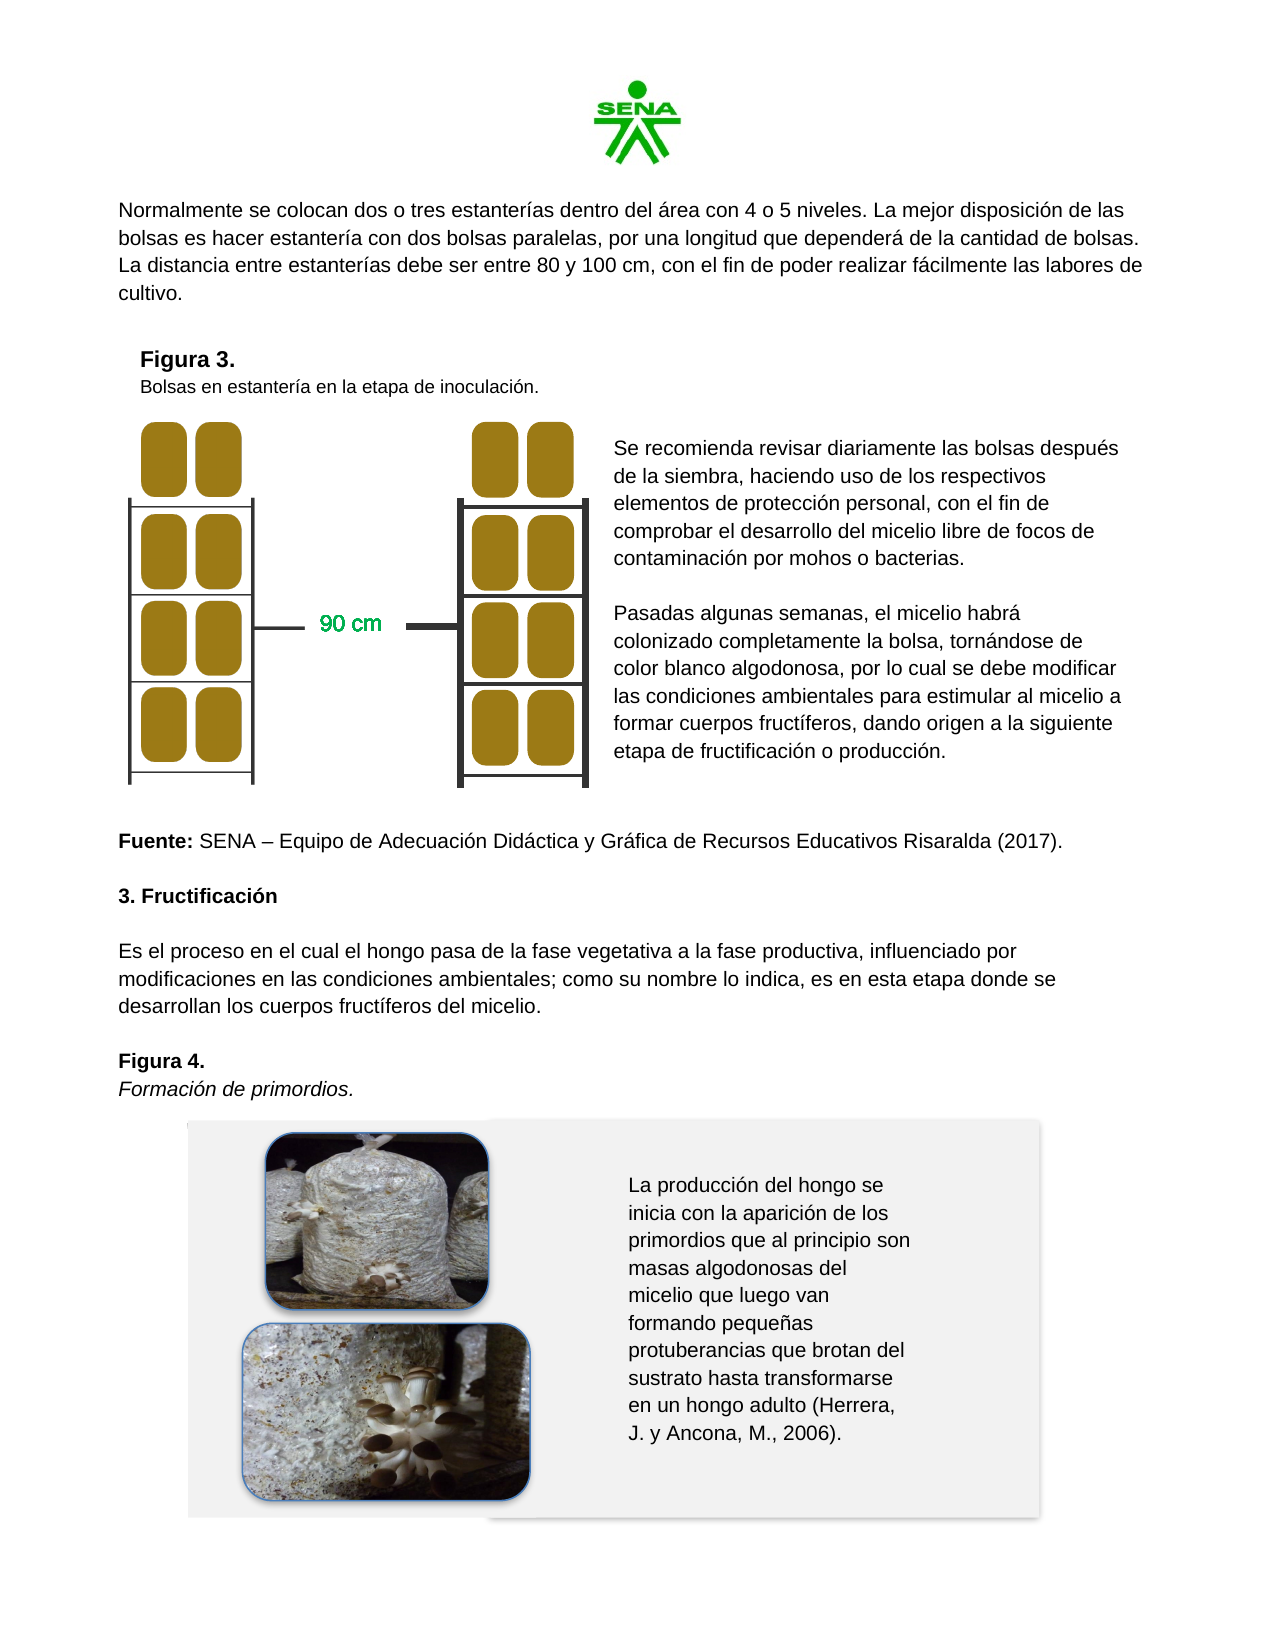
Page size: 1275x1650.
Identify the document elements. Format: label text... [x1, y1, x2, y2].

text Formación de primordios. [118, 1077, 1157, 1101]
text 3. Fructificación [118, 884, 1157, 908]
picture [244, 1325, 529, 1499]
text Es el proceso en el cual el hongo pasa de la fase vegetativa a la fase productiva, influenciado por modificaciones en las condiciones ambientales; como su nombre lo indica, es en esta etapa donde se desarrollan los cuerpos fructíferos del micelio. [118, 939, 1157, 1018]
text Figura 4. [118, 1049, 1157, 1073]
picture [267, 1134, 487, 1309]
text Normalmente se colocan dos o tres estanterías dentro del área con 4 o 5 niveles. La mejor disposición de las bolsas es hacer estantería con dos bolsas paralelas, por una longitud que dependerá de la cantidad de bolsas. La distancia entre estanterías debe ser entre 80 y 100 cm, con el fin de poder realizar fácilmente las labores de cultivo. [118, 198, 1157, 304]
text Fuente: SENA – Equipo de Adecuación Didáctica y Gráfica de Recursos Educativos Risaralda (2017). [118, 829, 1157, 853]
picture [128, 422, 305, 786]
picture [588, 75, 687, 172]
